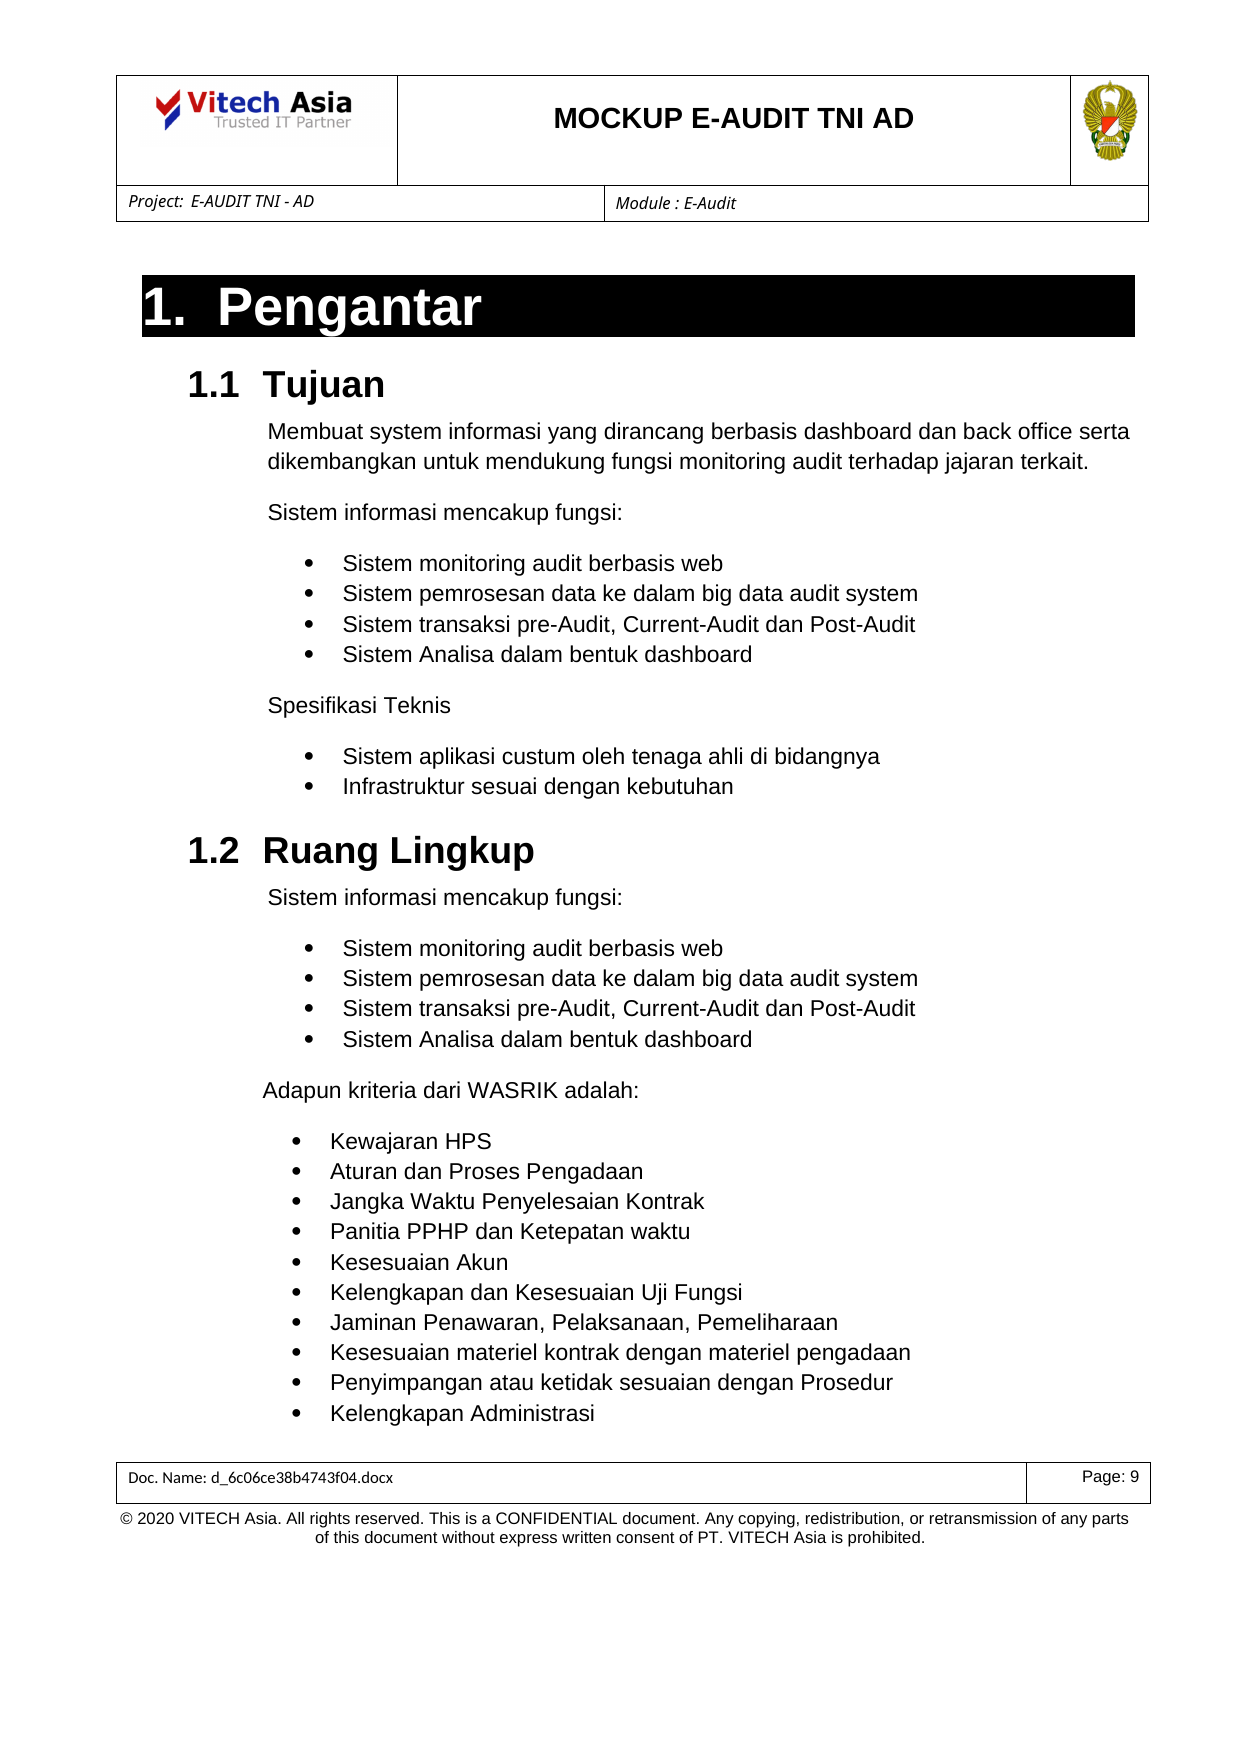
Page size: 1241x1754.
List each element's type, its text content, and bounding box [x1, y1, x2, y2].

list Penyimpangan atau ketidak sesuaian dengan Prosedur [292, 1369, 1135, 1396]
list Sistem Analisa dalam bentuk dashboard [305, 641, 1135, 667]
list Panitia PPHP dan Ketepatan waktu [292, 1218, 1135, 1244]
list Tujuan [187, 362, 1135, 405]
list Pengantar [142, 275, 1135, 337]
list Sistem Analisa dalam bentuk dashboard [305, 1026, 1135, 1052]
list Jangka Waktu Penyelesaian Kontrak [292, 1188, 1135, 1214]
list Sistem transaksi pre-Audit, Current-Audit dan Post-Audit [305, 995, 1135, 1022]
list Kewajaran HPS [292, 1128, 1135, 1154]
list Infrastruktur sesuai dengan kebutuhan [305, 773, 1135, 799]
list Sistem pemrosesan data ke dalam big data audit system [305, 965, 1135, 991]
list Sistem monitoring audit berbasis web [305, 935, 1135, 961]
text Adapun kriteria dari WASRIK adalah: [262, 1077, 1135, 1103]
list Sistem pemrosesan data ke dalam big data audit system [305, 580, 1135, 607]
text Sistem informasi mencakup fungsi: [267, 884, 1135, 910]
text Membuat system informasi yang dirancang berbasis dashboard dan back office serta dikembangkan untuk mendukung fungsi monitoring audit terhadap jajaran terkait. [267, 418, 1135, 474]
text Spesifikasi Teknis [267, 692, 1135, 718]
list Sistem monitoring audit berbasis web [305, 550, 1135, 576]
list Sistem transaksi pre-Audit, Current-Audit dan Post-Audit [305, 611, 1135, 637]
list Kelengkapan Administrasi [292, 1399, 1135, 1426]
list Aturan dan Proses Pengadaan [292, 1158, 1135, 1184]
list Kelengkapan dan Kesesuaian Uji Fungsi [292, 1279, 1135, 1305]
list Kesesuaian materiel kontrak dengan materiel pengadaan [292, 1339, 1135, 1365]
list Jaminan Penawaran, Pelaksanaan, Pemeliharaan [292, 1309, 1135, 1335]
picture [1075, 77, 1144, 164]
list Ruang Lingkup [187, 828, 1135, 871]
text Sistem informasi mencakup fungsi: [267, 499, 1135, 525]
list Kesesuaian Akun [292, 1248, 1135, 1275]
picture [139, 76, 395, 147]
list Sistem aplikasi custum oleh tenaga ahli di bidangnya [305, 743, 1135, 769]
